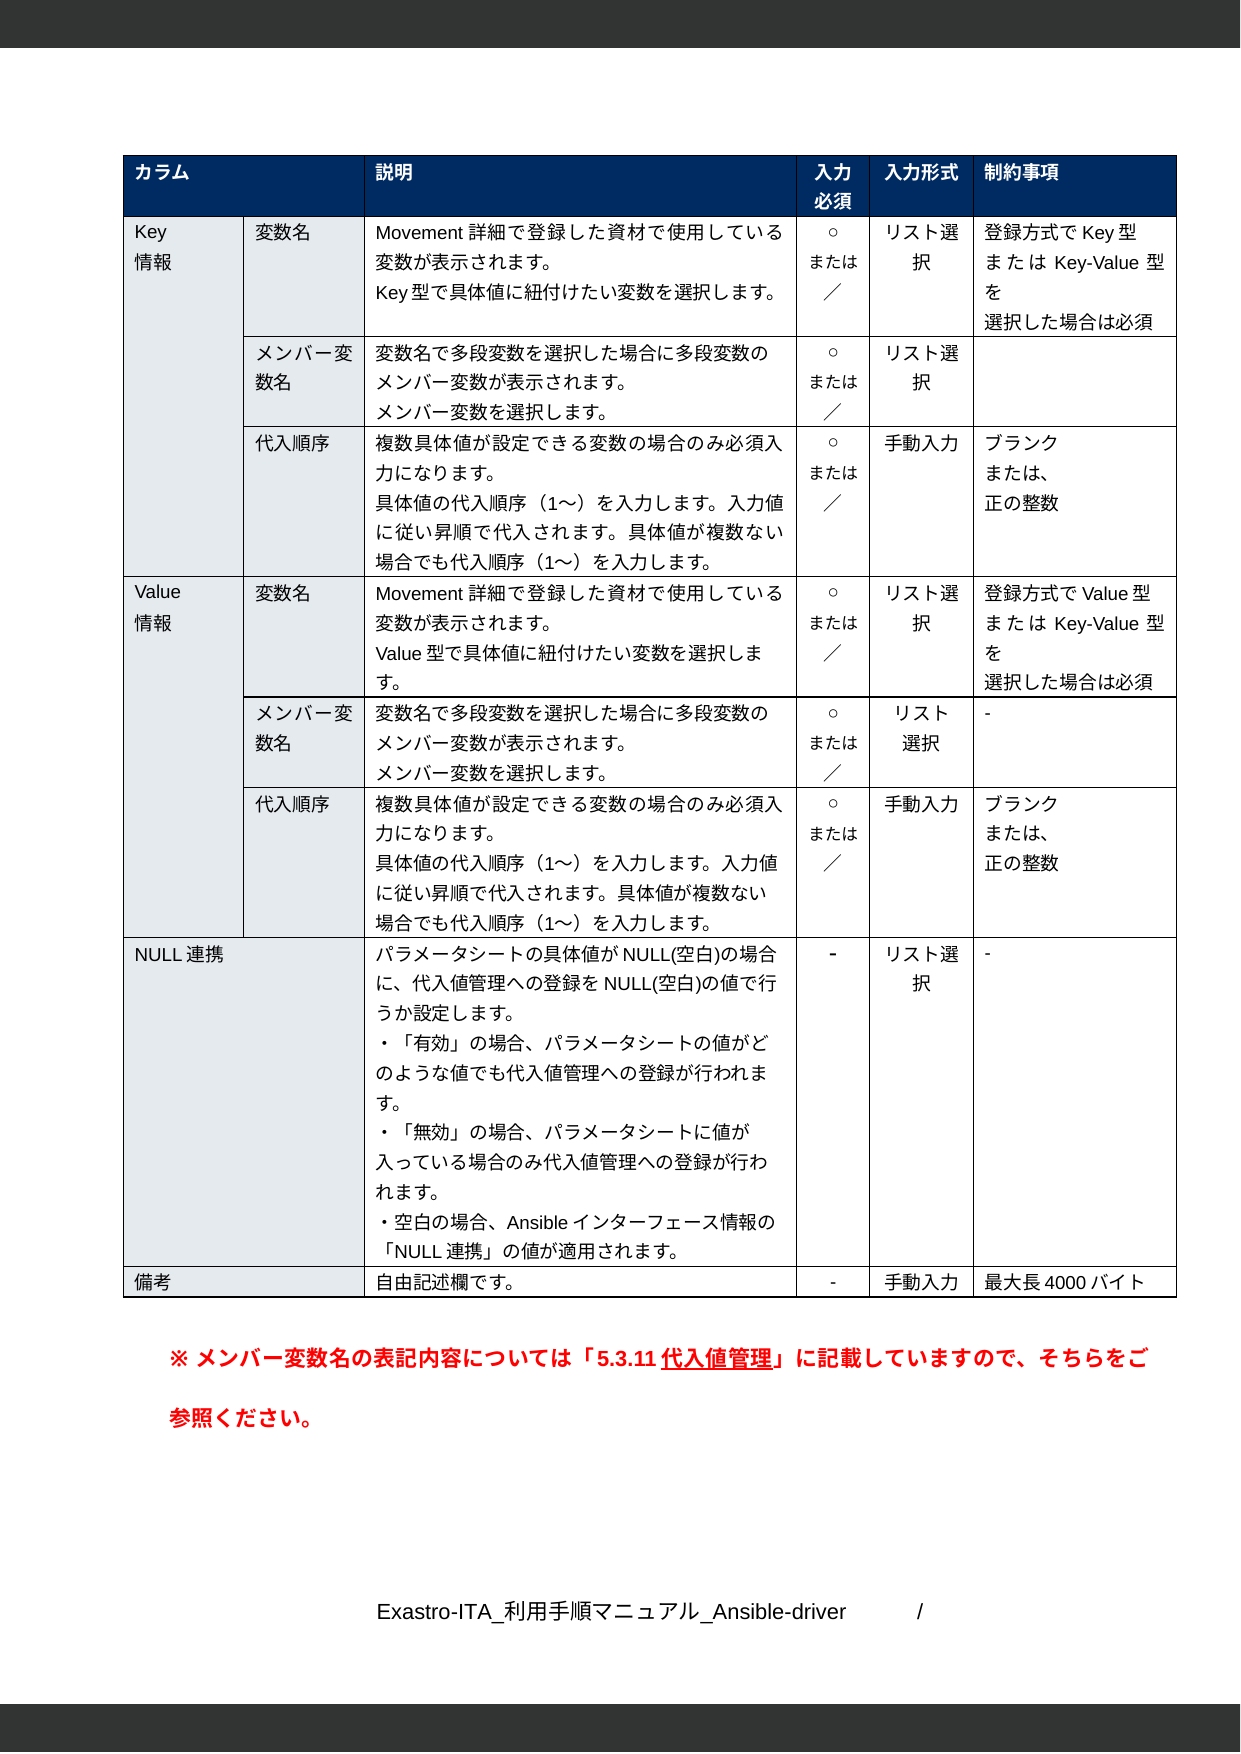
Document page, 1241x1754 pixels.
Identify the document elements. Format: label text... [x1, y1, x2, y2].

table_cell [974, 337, 1176, 426]
table_cell 最大長4000バイト [974, 1267, 1176, 1296]
table_cell Movement詳細で登録した資材で使用している変数が表示されます。 Key型で具体値に紐付けたい変数を選択します。 [365, 217, 796, 336]
text ※ メンバー変数名の表記内容については「5.3.11代入値管理」に記載していますので、そちらをご参照ください。 [169, 1327, 1152, 1446]
table_cell ブランク または、 正の整数 [974, 427, 1176, 576]
table_cell 代入順序 [244, 788, 364, 937]
table_cell 変数名 [244, 217, 364, 336]
table_cell リスト選択 [870, 577, 973, 696]
table_cell 手動入力 [870, 1267, 973, 1296]
table_cell メンバー変数名 [244, 698, 364, 787]
table_cell - [974, 698, 1176, 787]
picture [0, 1704, 1241, 1752]
table_cell ○ または ／ [797, 788, 869, 937]
table_cell 変数名 [244, 577, 364, 696]
table_cell 登録方式でValue型 またはKey-Value型を 選択した場合は必須 [974, 577, 1176, 696]
table_cell 複数具体値が設定できる変数の場合のみ必須入力になります。 具体値の代入順序（1～）を入力します。入力値に従い昇順で代入されます。具体値が複数ない場合でも代入順序（1～）を入力します。 [365, 427, 796, 576]
table_header 制約事項 [974, 156, 1176, 216]
table_cell Key 情報 [124, 217, 243, 576]
table_cell リスト選択 [870, 337, 973, 426]
table_cell NULL連携 [124, 938, 364, 1266]
table_cell 備考 [124, 1267, 364, 1296]
table_cell リスト 選択 [870, 698, 973, 787]
table_cell リスト選択 [870, 938, 973, 1266]
table_cell 自由記述欄です。 [365, 1267, 796, 1296]
table_cell - [974, 938, 1176, 1266]
table_cell 登録方式でKey型 またはKey-Value型を 選択した場合は必須 [974, 217, 1176, 336]
table_cell リスト選択 [870, 217, 973, 336]
table_cell ○ または ／ [797, 217, 869, 336]
table_cell 手動入力 [870, 427, 973, 576]
table_cell メンバー変数名 [244, 337, 364, 426]
table_header 説明 [365, 156, 796, 216]
table_header 入力必須 [797, 156, 869, 216]
table_cell ○ または ／ [797, 577, 869, 696]
table_cell 手動入力 [870, 788, 973, 937]
table_cell - [797, 938, 869, 1266]
table_cell ○ または ／ [797, 337, 869, 426]
table_cell 変数名で多段変数を選択した場合に多段変数の メンバー変数が表示されます。 メンバー変数を選択します。 [365, 337, 796, 426]
table_header 入力形式 [870, 156, 973, 216]
table_header カラム [124, 156, 364, 216]
table_cell 変数名で多段変数を選択した場合に多段変数の メンバー変数が表示されます。 メンバー変数を選択します。 [365, 698, 796, 787]
picture [0, 0, 1241, 48]
table_cell Movement詳細で登録した資材で使用している変数が表示されます。 Value型で具体値に紐付けたい変数を選択します。 [365, 577, 796, 696]
table_cell 代入順序 [244, 427, 364, 576]
table_cell ○ または ／ [797, 427, 869, 576]
table_cell ブランク または、 正の整数 [974, 788, 1176, 937]
table_cell ○ または ／ [797, 698, 869, 787]
table_cell 複数具体値が設定できる変数の場合のみ必須入力になります。 具体値の代入順序（1～）を入力します。入力値に従い昇順で代入されます。具体値が複数ない場合でも代入順序（1～）を入力します。 [365, 788, 796, 937]
table_cell パラメータシートの具体値がNULL(空白)の場合に、代入値管理への登録をNULL(空白)の値で行うか設定します。 ・「有効」の場合、パラメータシートの値がどのような値でも代入値管理への登録が行われます。 ・「無効」の場合、パラメータシートに値が入っている場合のみ代入値管理への登録が行われます。 ・空白の場合、Ansibleインターフェース情報の「NULL連携」の値が適用されます。 [365, 938, 796, 1266]
table_cell Value 情報 [124, 577, 243, 937]
table_cell - [797, 1267, 869, 1296]
